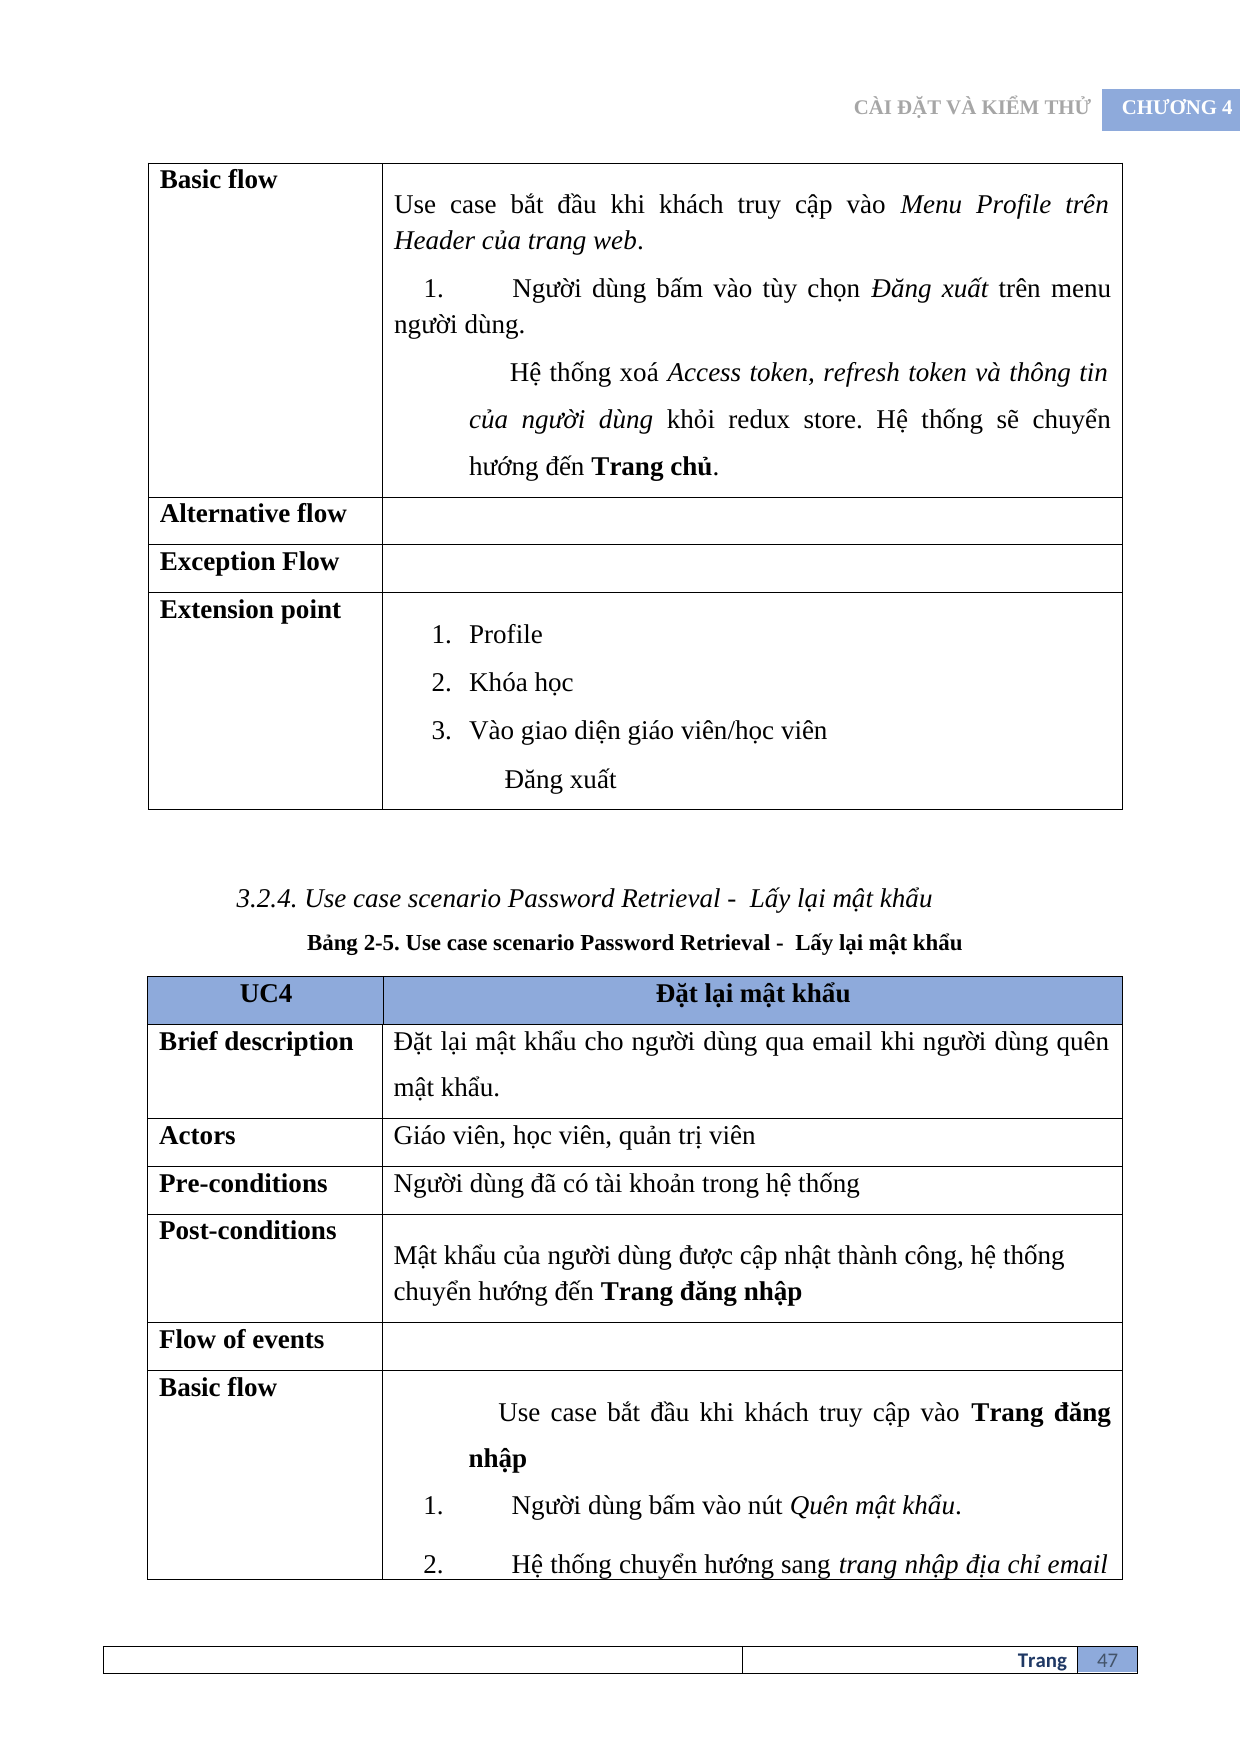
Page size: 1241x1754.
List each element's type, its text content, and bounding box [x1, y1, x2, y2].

table_cell Profile Khóa học Vào giao diện giáo viên/học viên Đăng xuất [383, 593, 1122, 809]
list Use case scenario Password Retrieval - Lấy lại mật khẩu [236, 882, 1122, 913]
table_header Đặt lại mật khẩu [384, 977, 1122, 1024]
table_cell Đặt lại mật khẩu cho người dùng qua email khi người dùng quên mật khẩu. [383, 1025, 1122, 1118]
table_cell Extension point [149, 593, 382, 809]
table_cell [383, 1323, 1122, 1369]
table_cell Mật khẩu của người dùng được cập nhật thành công, hệ thống chuyển hướng đến Trang đăng nhập [383, 1215, 1122, 1322]
table_cell [383, 498, 1122, 544]
text Bảng 2-5. Use case scenario Password Retrieval - Lấy lại mật khẩu [148, 929, 1122, 955]
table_cell Brief description [148, 1025, 382, 1118]
table_cell Người dùng đã có tài khoản trong hệ thống [383, 1167, 1122, 1213]
table_header UC4 [148, 977, 383, 1024]
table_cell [383, 1371, 1122, 1579]
table_cell Use case bắt đầu khi khách truy cập vào Menu Profile trên Header của trang web. Người dùng bấm vào tùy chọn Đăng xuất trên menu người dùng. Hệ thống xoá Access token, refresh token và thông tin của người dùng khỏi redux store. Hệ thống sẽ chuyển hướng đến Trang chủ. [383, 164, 1122, 497]
table_cell Post-conditions [148, 1215, 382, 1322]
table_cell Actors [148, 1119, 382, 1166]
table_cell Alternative flow [149, 498, 382, 544]
table_cell Exception Flow [149, 545, 382, 592]
table_cell Flow of events [148, 1323, 382, 1369]
table_cell Pre-conditions [148, 1167, 382, 1213]
table_cell Giáo viên, học viên, quản trị viên [383, 1119, 1122, 1166]
table_cell [383, 545, 1122, 592]
table_cell Basic flow [149, 164, 382, 497]
table_cell Basic flow [148, 1371, 382, 1579]
